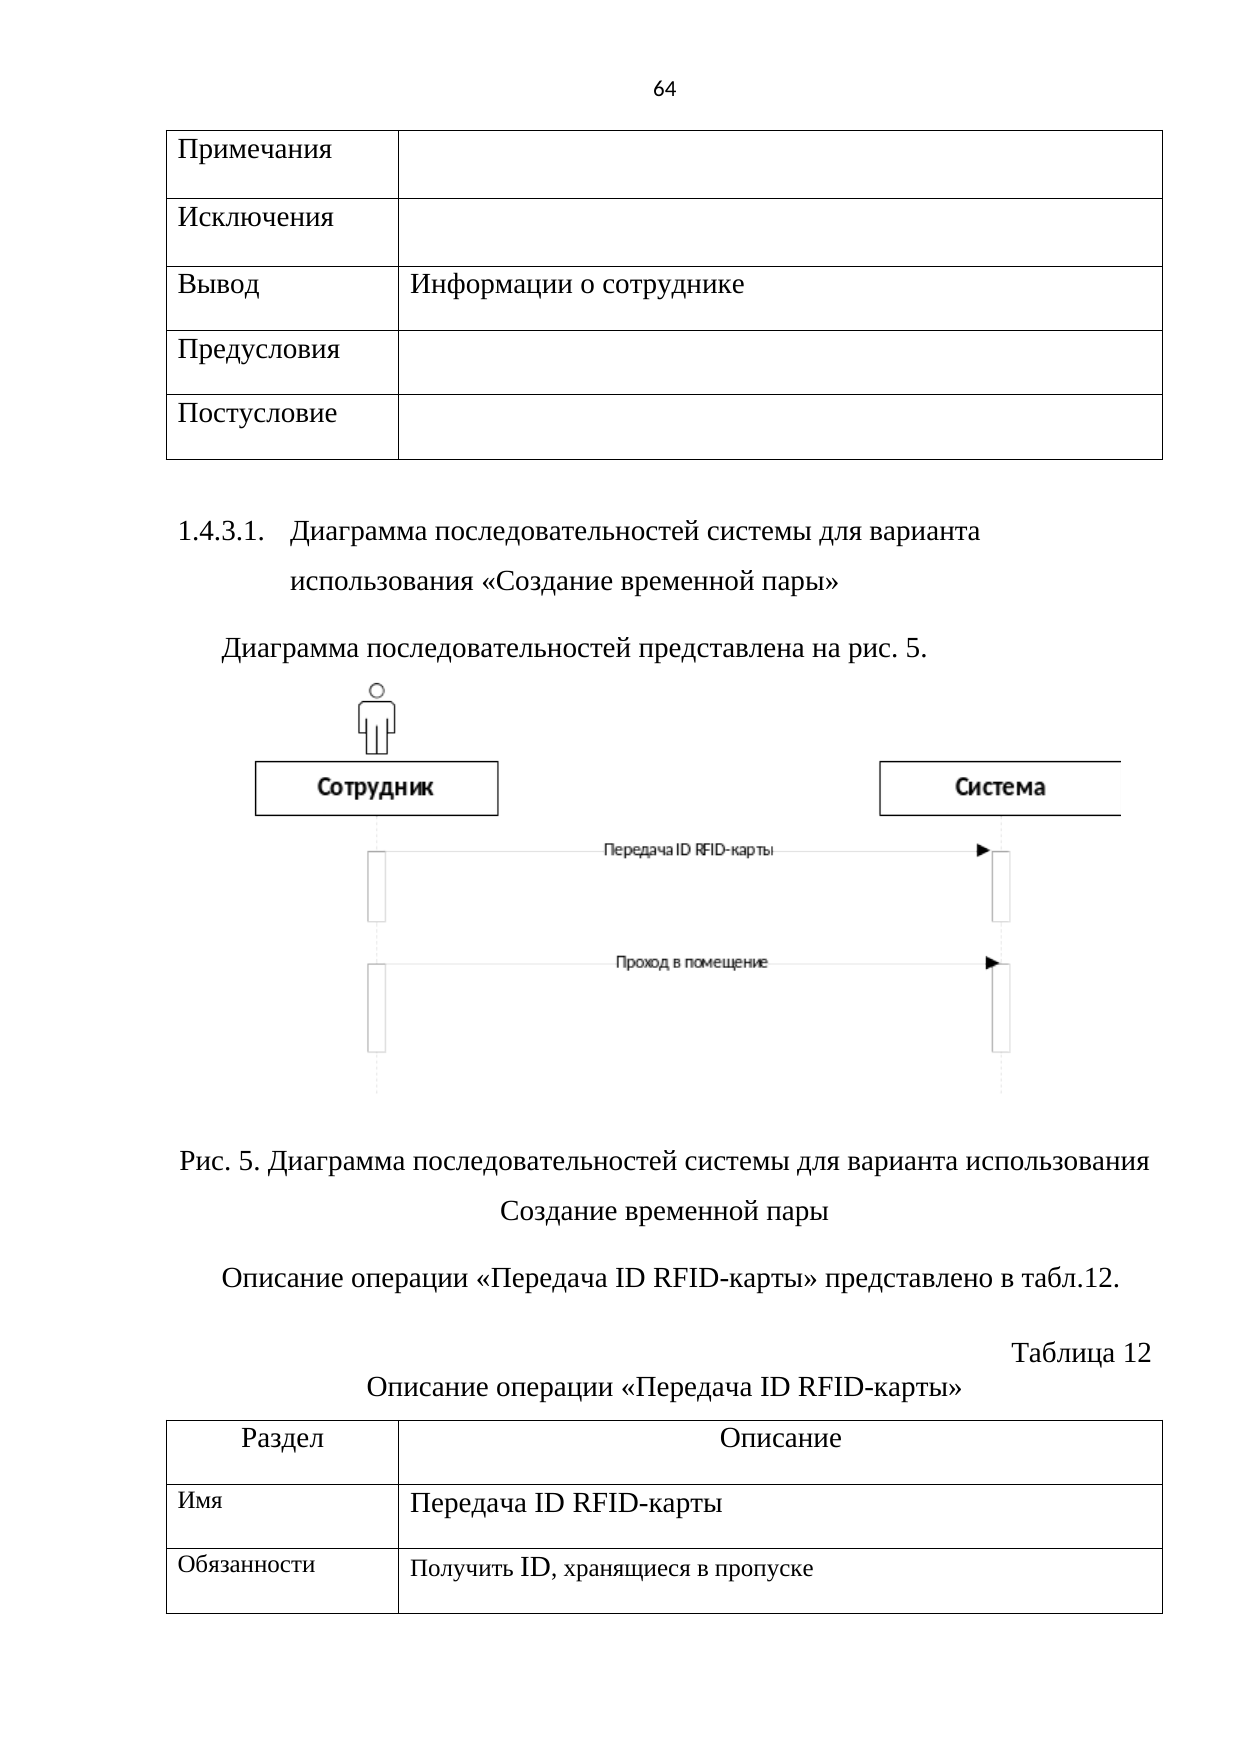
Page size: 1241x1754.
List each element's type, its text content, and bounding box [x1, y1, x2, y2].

text Таблица 12 [177, 1336, 1152, 1369]
table_cell Передача ID RFID-карты [399, 1485, 1162, 1548]
table_header Раздел [167, 1421, 398, 1484]
table_cell Вывод [167, 267, 398, 330]
table_cell Примечания [167, 131, 398, 198]
text Диаграмма последовательностей представлена на рис. 5. [177, 630, 1152, 664]
table_header Описание [399, 1421, 1162, 1484]
table_cell [399, 131, 1162, 198]
table_cell Имя [167, 1485, 398, 1548]
table_cell Получить ID, хранящиеся в пропуске [399, 1549, 1162, 1613]
table_cell Постусловие [167, 395, 398, 459]
table_cell Исключения [167, 199, 398, 266]
table_cell Предусловия [167, 331, 398, 394]
text Рис. 5. Диаграмма последовательностей системы для варианта использования Создание временной пары [177, 1143, 1152, 1227]
table_cell [399, 199, 1162, 266]
table_cell [399, 395, 1162, 459]
list Диаграмма последовательностей системы для варианта использования «Создание временной пары» [177, 513, 1152, 597]
table_cell Обязанности [167, 1549, 398, 1613]
table_cell [399, 331, 1162, 394]
table_cell Информации о сотруднике [399, 267, 1162, 330]
text Описание операции «Передача ID RFID-карты» представлено в табл.12. [177, 1260, 1152, 1294]
text Описание операции «Передача ID RFID-карты» [177, 1369, 1152, 1403]
